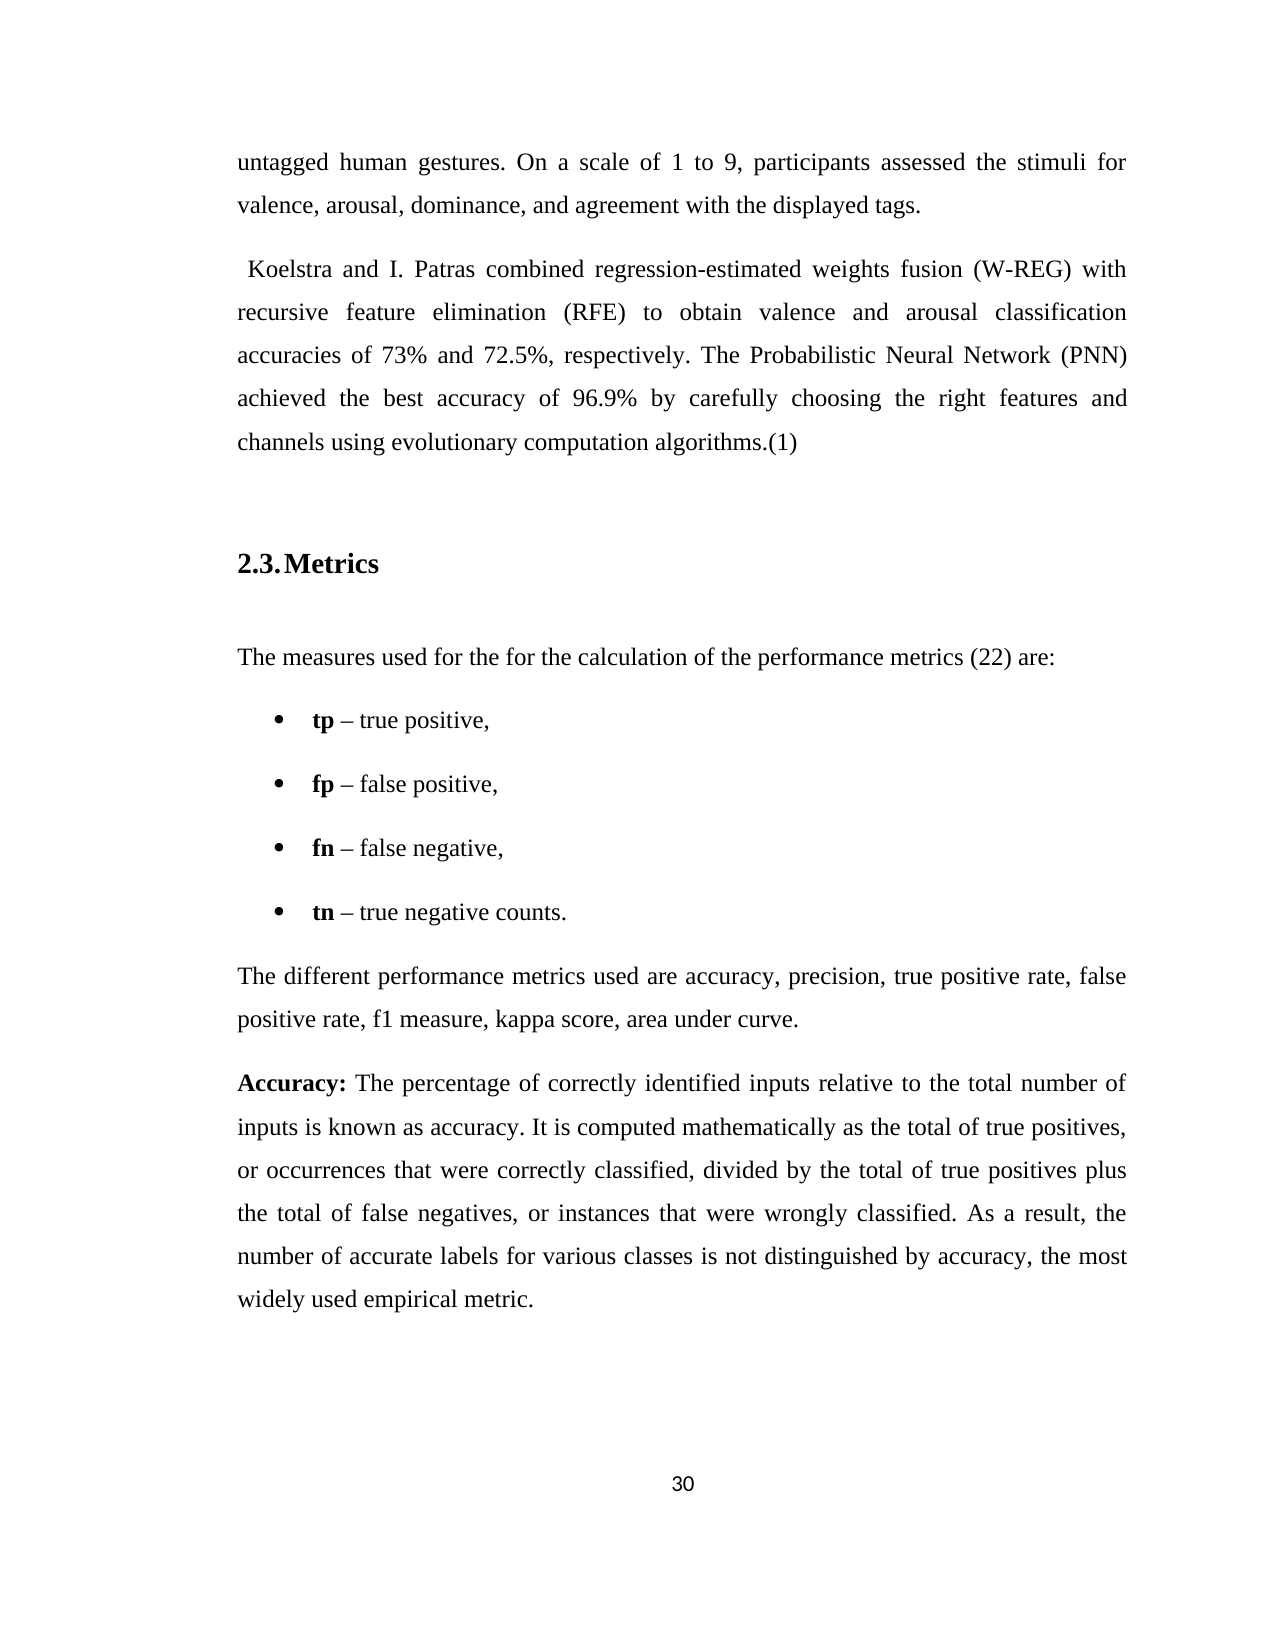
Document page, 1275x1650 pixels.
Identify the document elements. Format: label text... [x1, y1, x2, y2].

list fn – false negative, [274, 833, 1128, 862]
list tp – true positive, [274, 706, 1128, 734]
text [237, 147, 1128, 219]
subtitle Metrics [237, 546, 1128, 579]
text The measures used for the for the calculation of the performance metrics are: [237, 642, 1128, 670]
list tn – true negative counts. [274, 897, 1128, 926]
text The different performance metrics used are accuracy, precision, true positive rate, false positive rate, f1 measure, kappa score, area under curve. [237, 961, 1128, 1033]
text Accuracy: The percentage of correctly identified inputs relative to the total number of inputs is known as accuracy. It is computed mathematically as the total of true positives, or occurrences that were correctly classified, divided by the total of true positives plus the total of false negatives, or instances that were wrongly classified. As a result, the number of accurate labels for various classes is not distinguished by accuracy, the most widely used empirical metric. [237, 1068, 1128, 1313]
list fp – false positive, [274, 769, 1128, 798]
text Koelstra and I. Patras combined regression-estimated weights fusion (W-REG) with recursive feature elimination (RFE) to obtain valence and arousal classification accuracies of 73% and 72.5%, respectively. The Probabilistic Neural Network (PNN) achieved the best accuracy of 96.9% by carefully choosing the right features and channels using evolutionary computation algorithms. [237, 254, 1128, 455]
